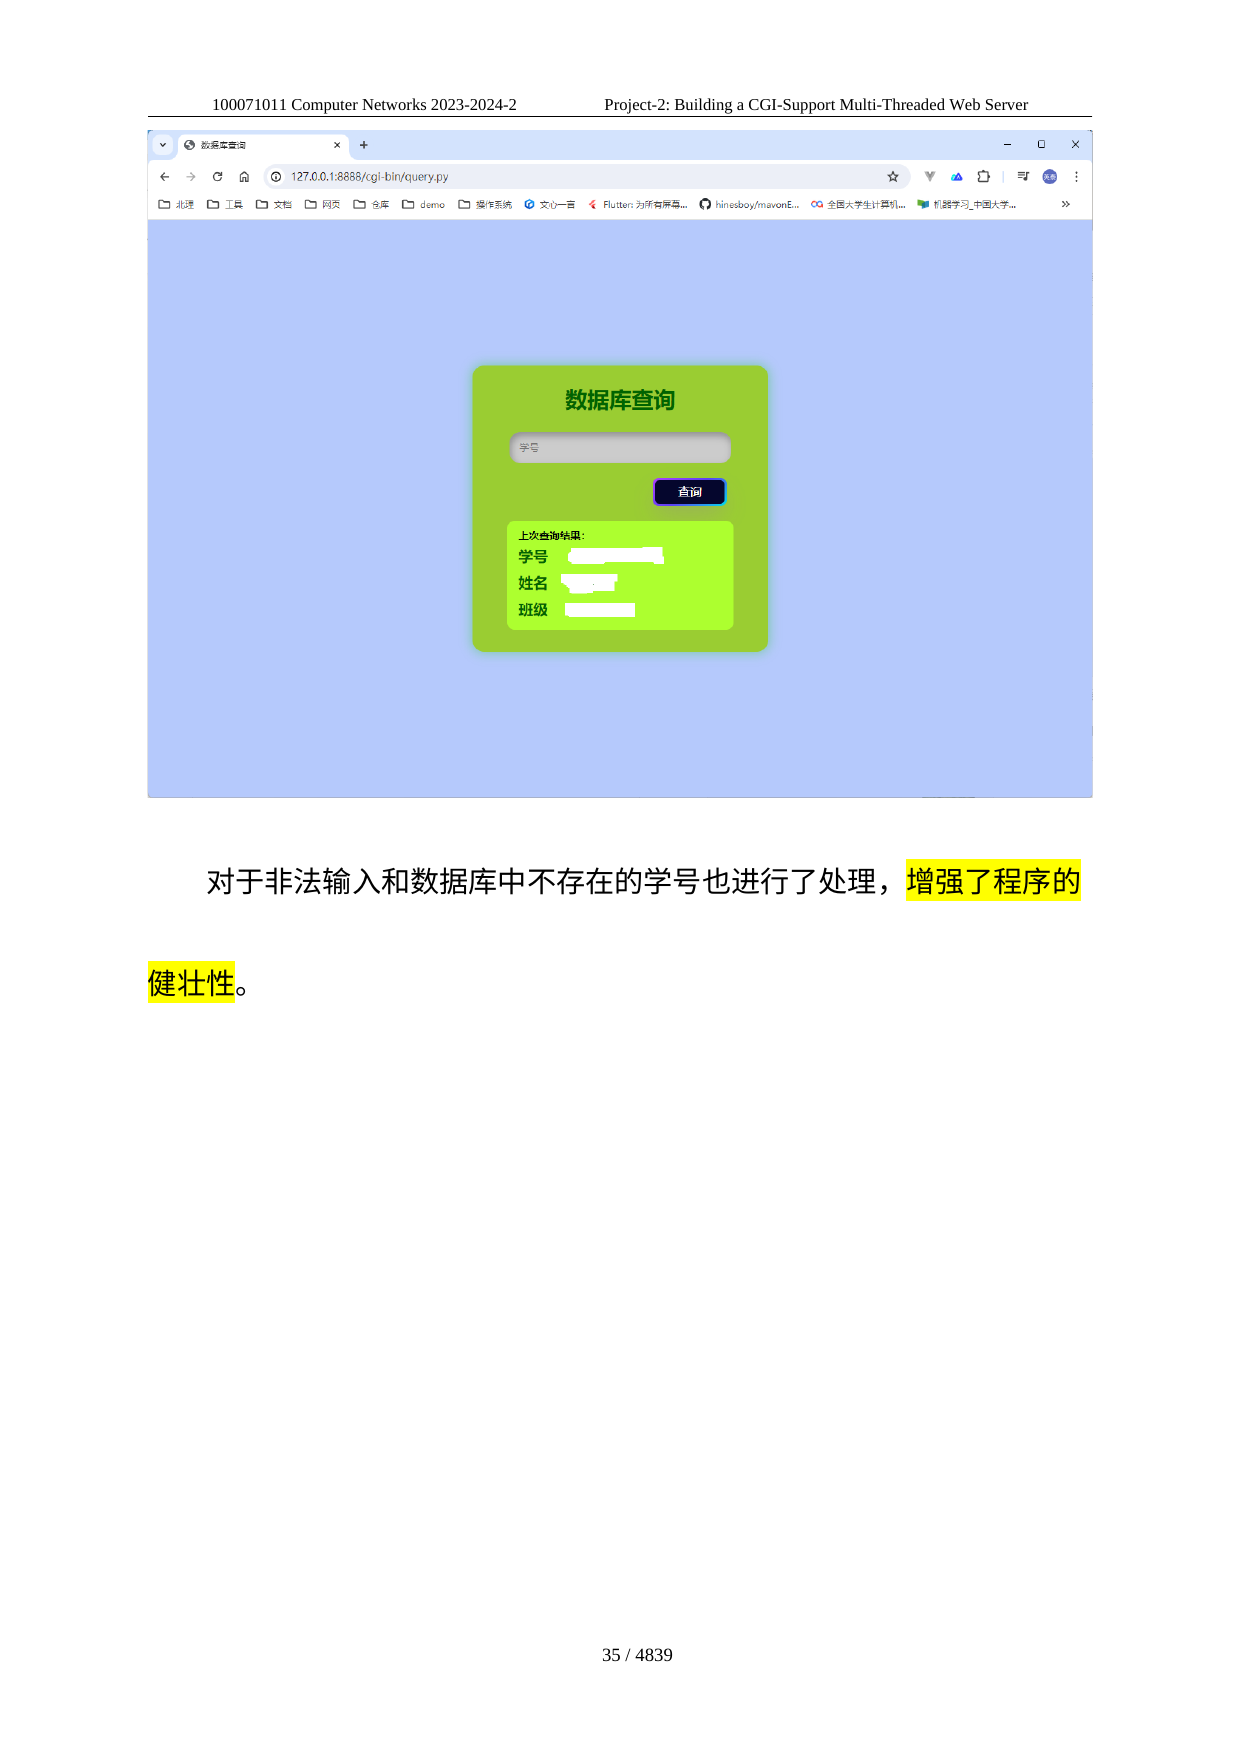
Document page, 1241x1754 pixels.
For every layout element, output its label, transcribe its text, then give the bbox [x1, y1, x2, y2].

picture [147, 130, 1093, 798]
text 对于非法输入和数据库中不存在的学号也进行了处理，增强了程序的健壮性。 [148, 846, 1092, 1016]
